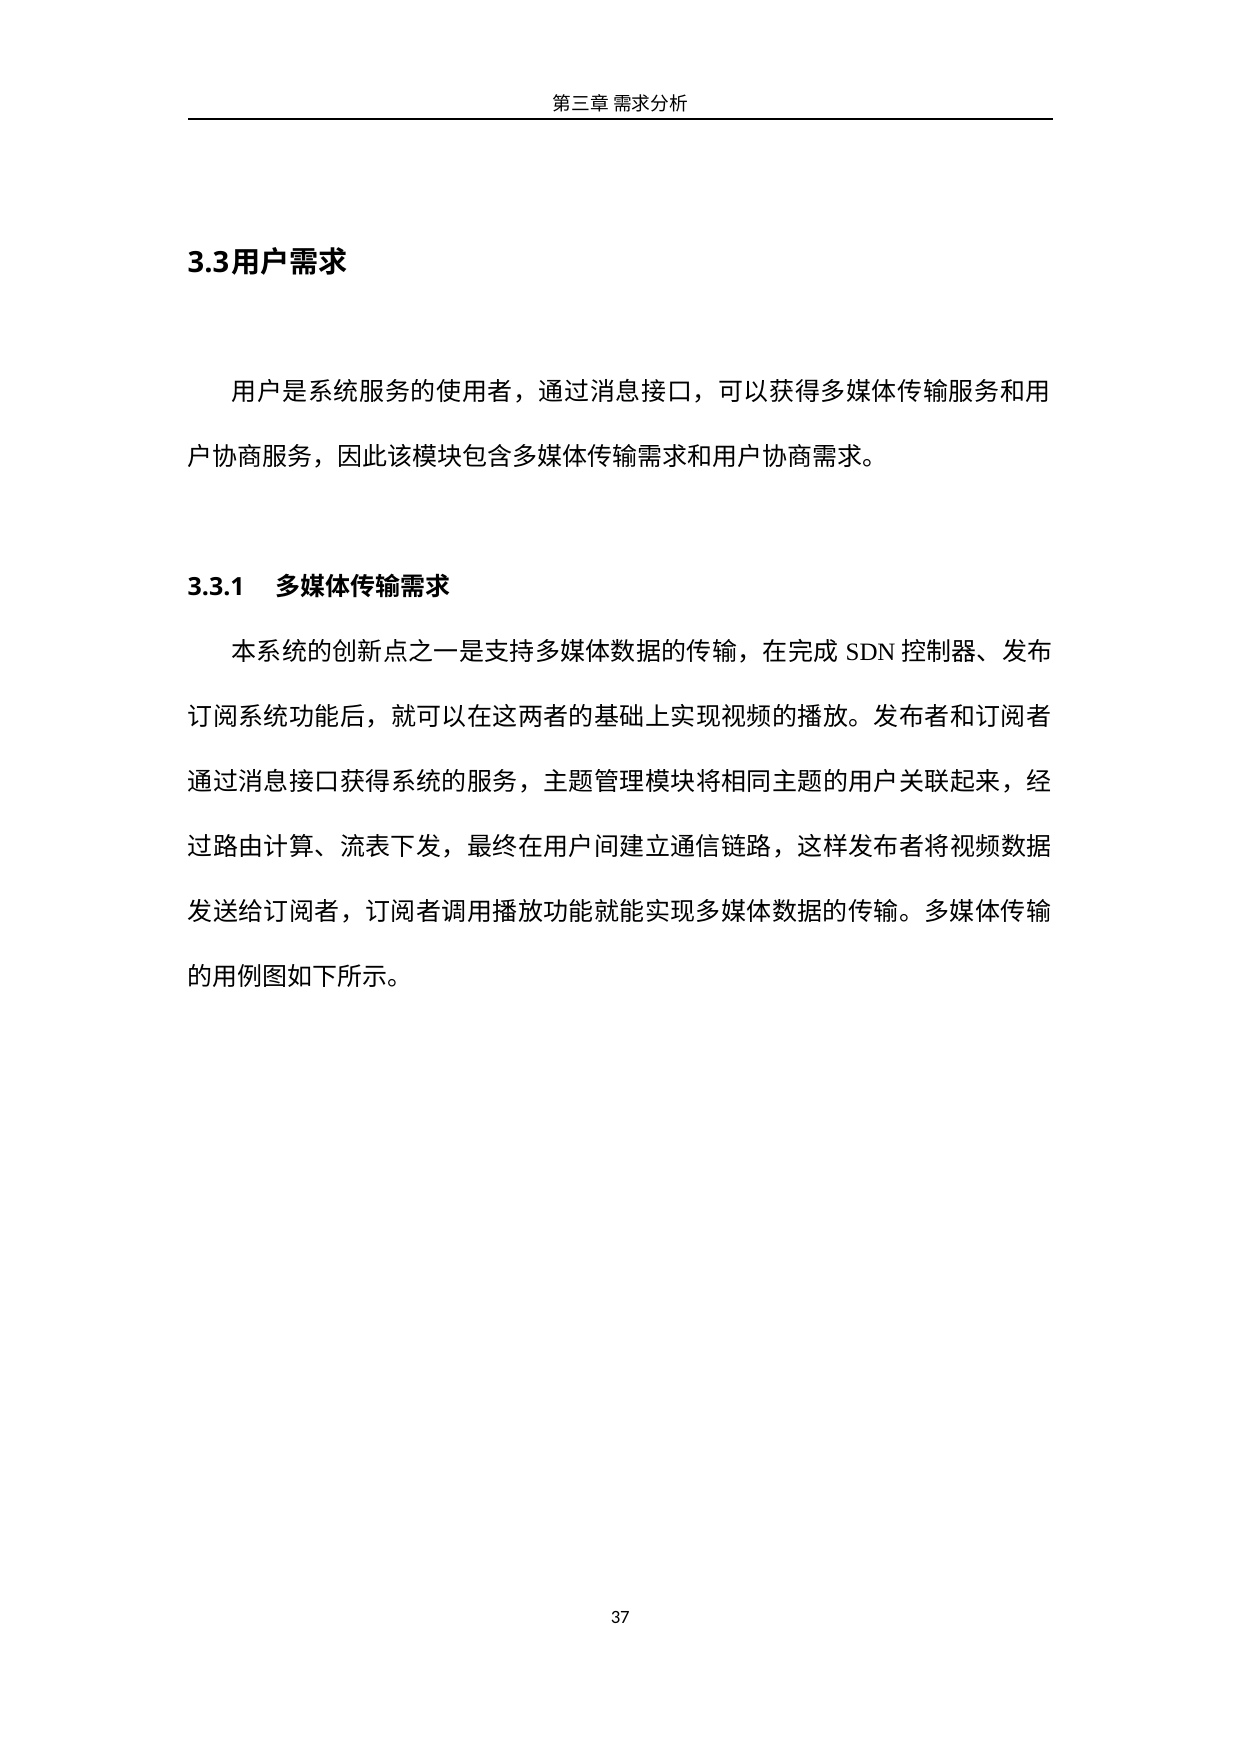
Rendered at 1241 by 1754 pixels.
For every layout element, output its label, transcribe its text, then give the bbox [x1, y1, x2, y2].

list 多媒体传输需求 [187, 552, 1053, 617]
text 用户是系统服务的使用者，通过消息接口，可以获得多媒体传输服务和用户协商服务，因此该模块包含多媒体传输需求和用户协商需求。 [187, 357, 1053, 487]
list 用户需求 [187, 227, 1053, 292]
text 本系统的创新点之一是支持多媒体数据的传输，在完成SDN控制器、发布订阅系统功能后，就可以在这两者的基础上实现视频的播放。发布者和订阅者通过消息接口获得系统的服务，主题管理模块将相同主题的用户关联起来，经过路由计算、流表下发，最终在用户间建立通信链路，这样发布者将视频数据发送给订阅者，订阅者调用播放功能就能实现多媒体数据的传输。多媒体传输的用例图如下所示。 [187, 617, 1053, 1007]
